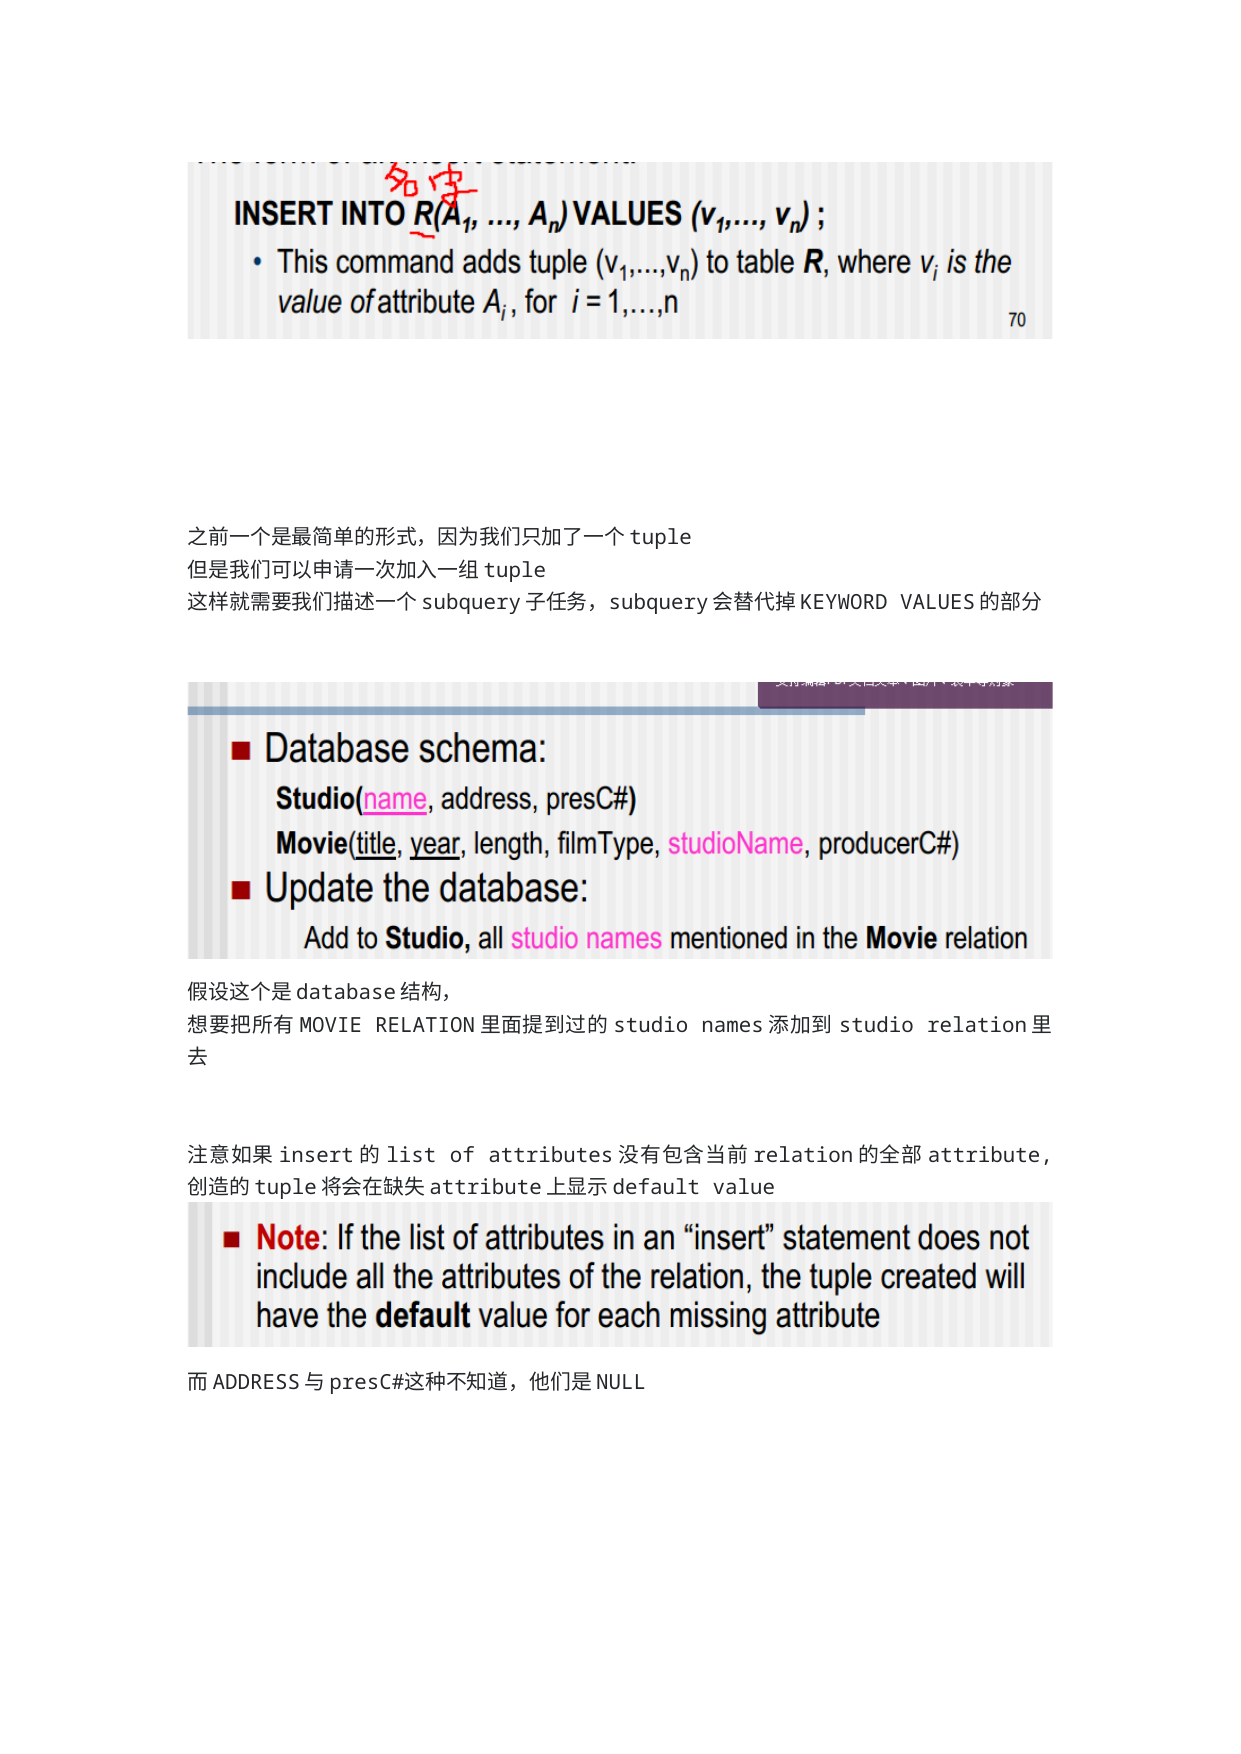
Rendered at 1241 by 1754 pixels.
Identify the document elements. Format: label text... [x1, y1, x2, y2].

text 注意如果insert的 list of attributes没有包含当前relation的全部attribute, 创造的tuple将会在缺失attribute上显示default value [187, 1137, 1053, 1202]
text 假设这个是database结构， [187, 974, 1053, 1007]
text 想要把所有MOVIE RELATION里面提到过的studio names添加到 studio relation里去 [187, 1007, 1053, 1072]
picture [187, 162, 1053, 339]
text 之前一个是最简单的形式，因为我们只加了一个tuple [187, 519, 1053, 552]
text 这样就需要我们描述一个subquery子任务，subquery会替代掉KEYWORD VALUES的部分 [187, 584, 1053, 617]
text 但是我们可以申请一次加入一组tuple [187, 552, 1053, 584]
text 而ADDRESS与presC#这种不知道，他们是NULL [187, 1364, 1053, 1397]
picture [187, 682, 1053, 959]
picture [187, 1202, 1053, 1347]
